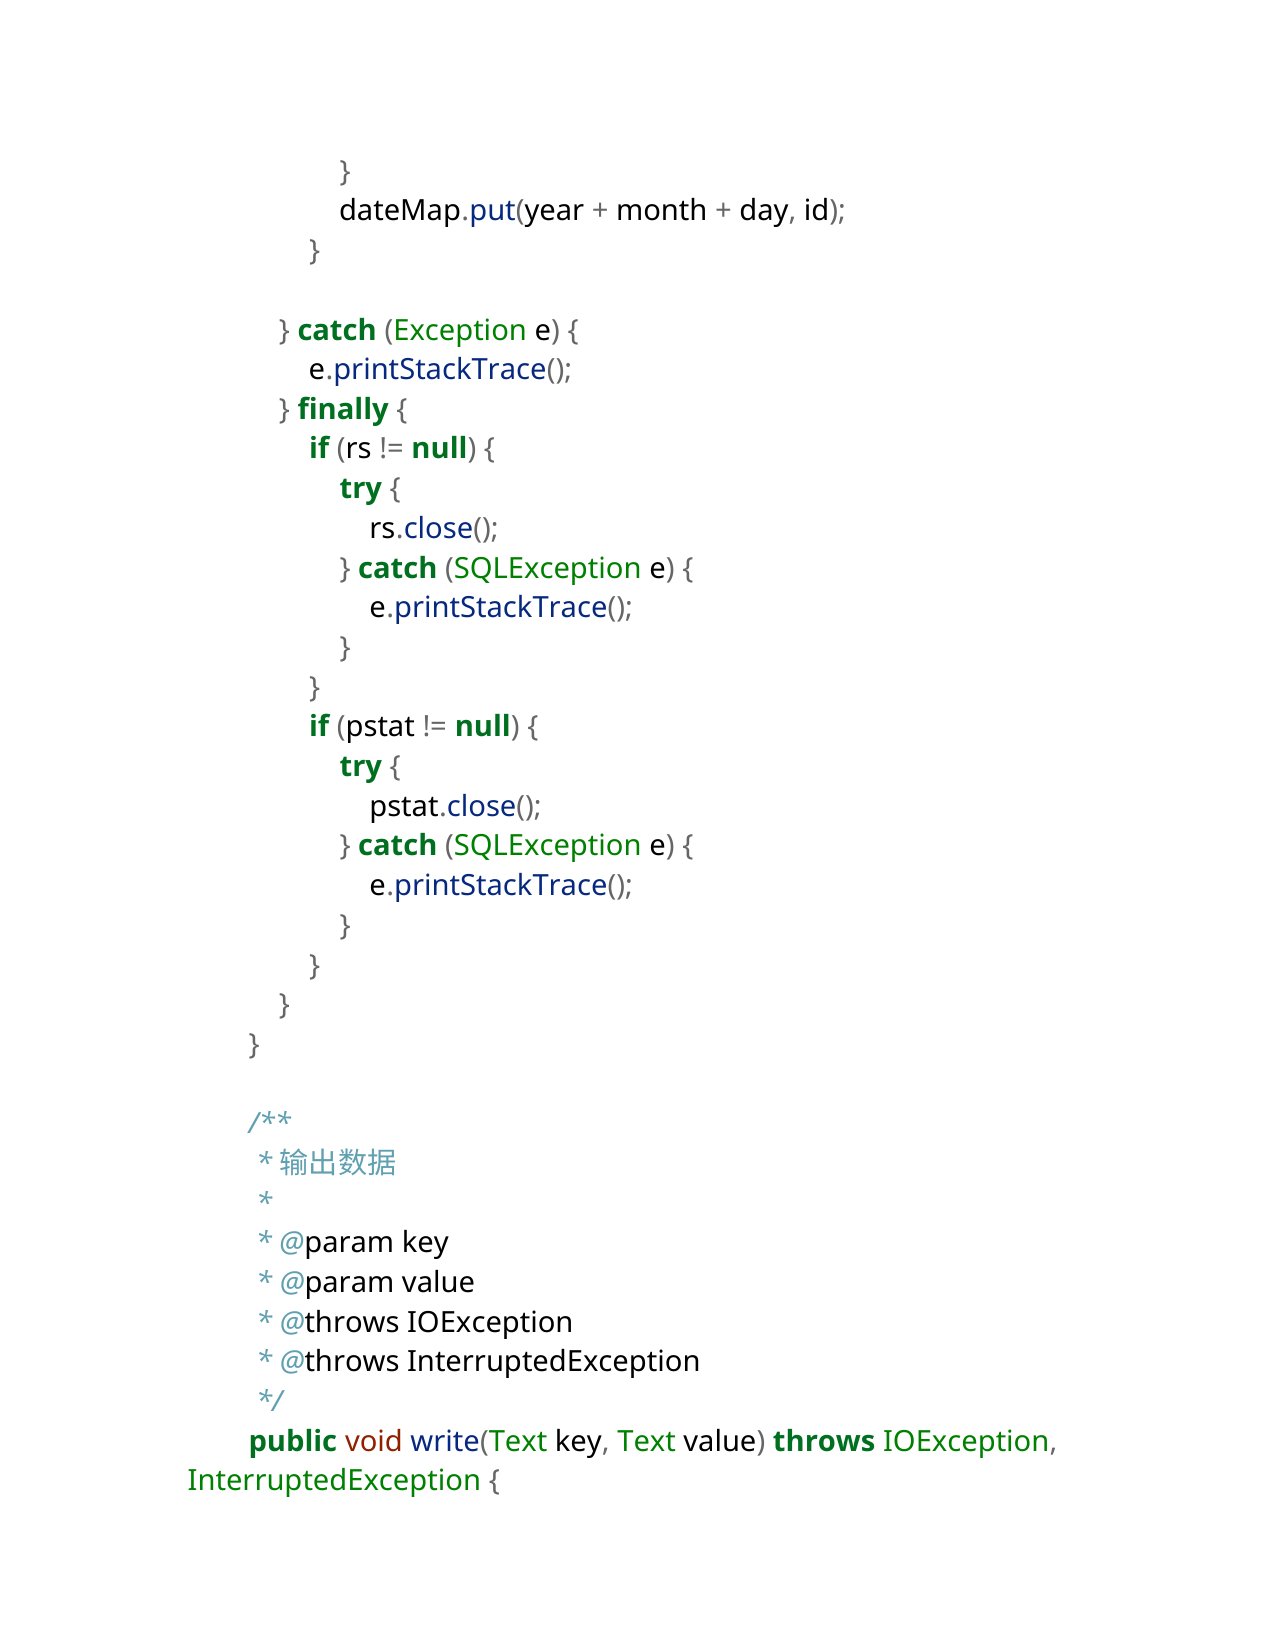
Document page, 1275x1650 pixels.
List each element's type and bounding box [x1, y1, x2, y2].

text [187, 150, 1087, 1499]
